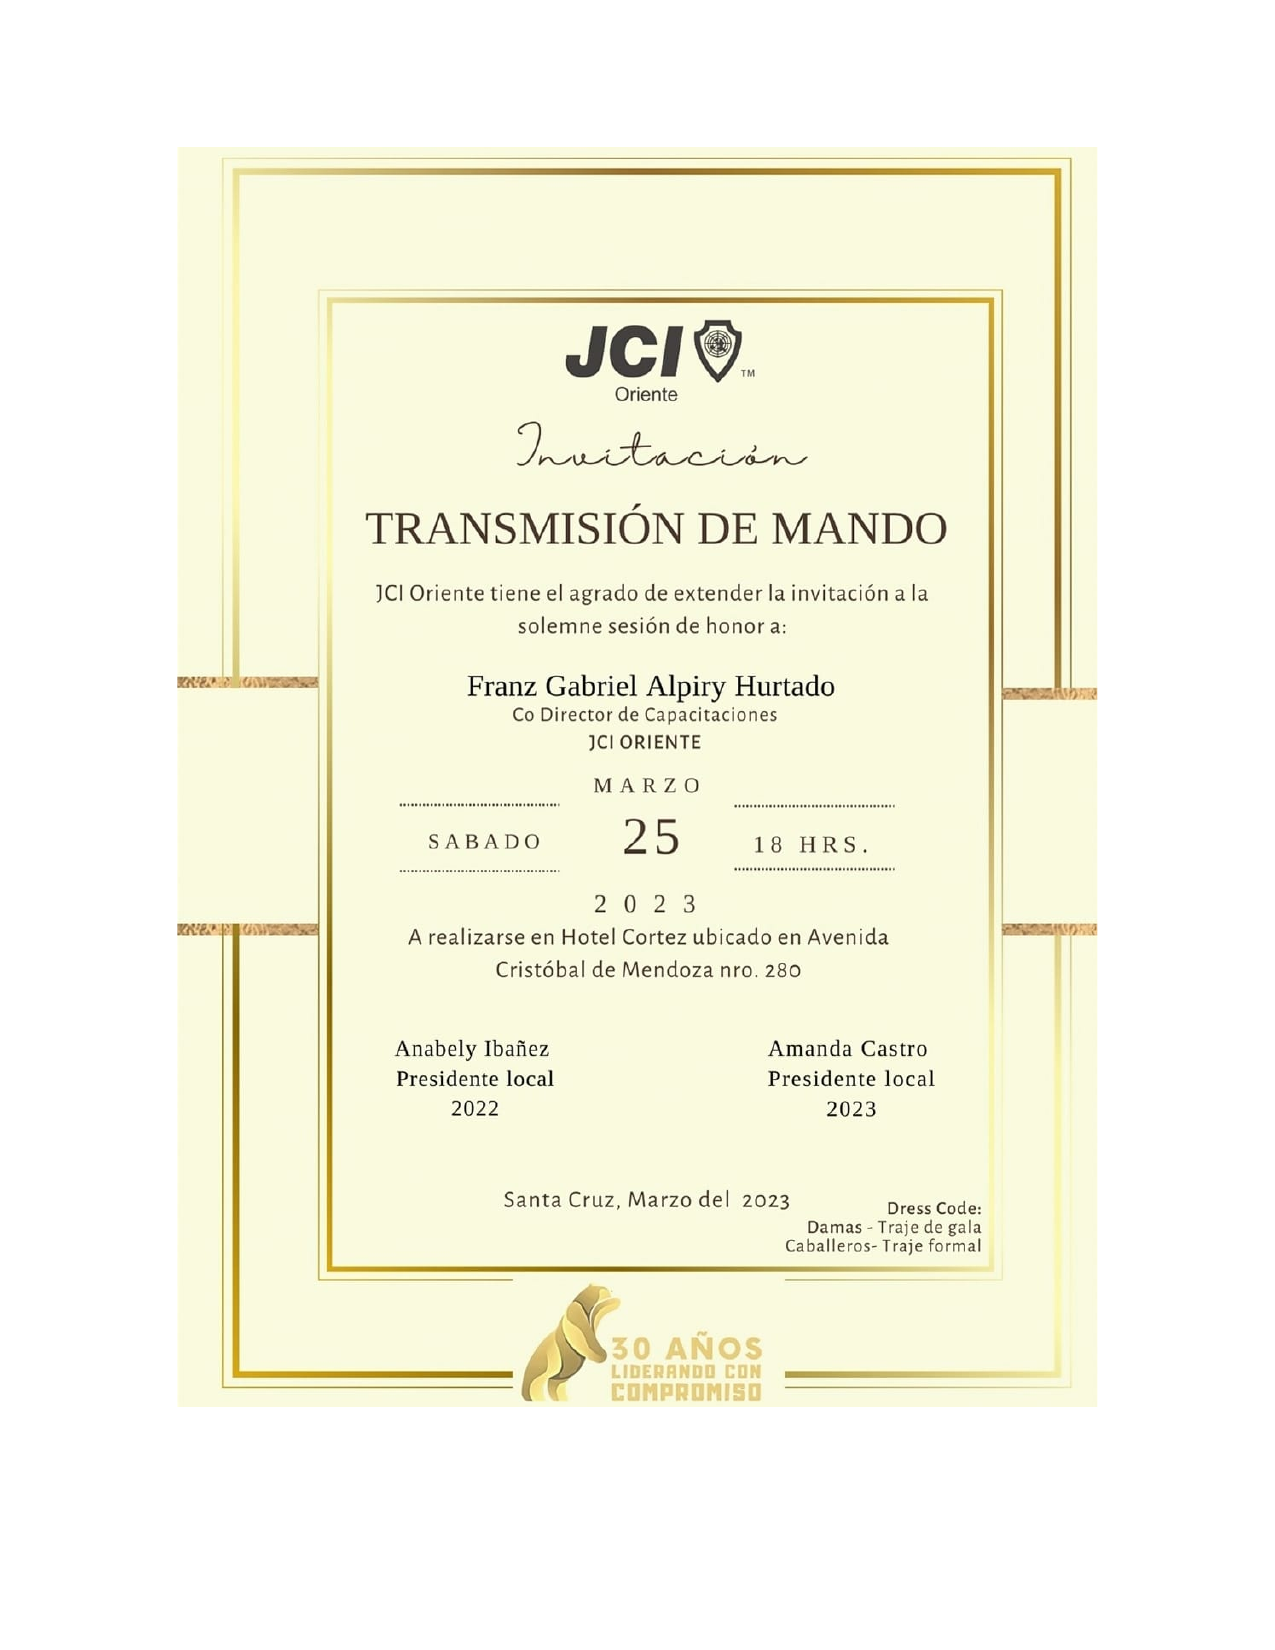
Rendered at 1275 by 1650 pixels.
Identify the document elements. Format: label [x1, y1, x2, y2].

picture [177, 147, 1098, 1407]
